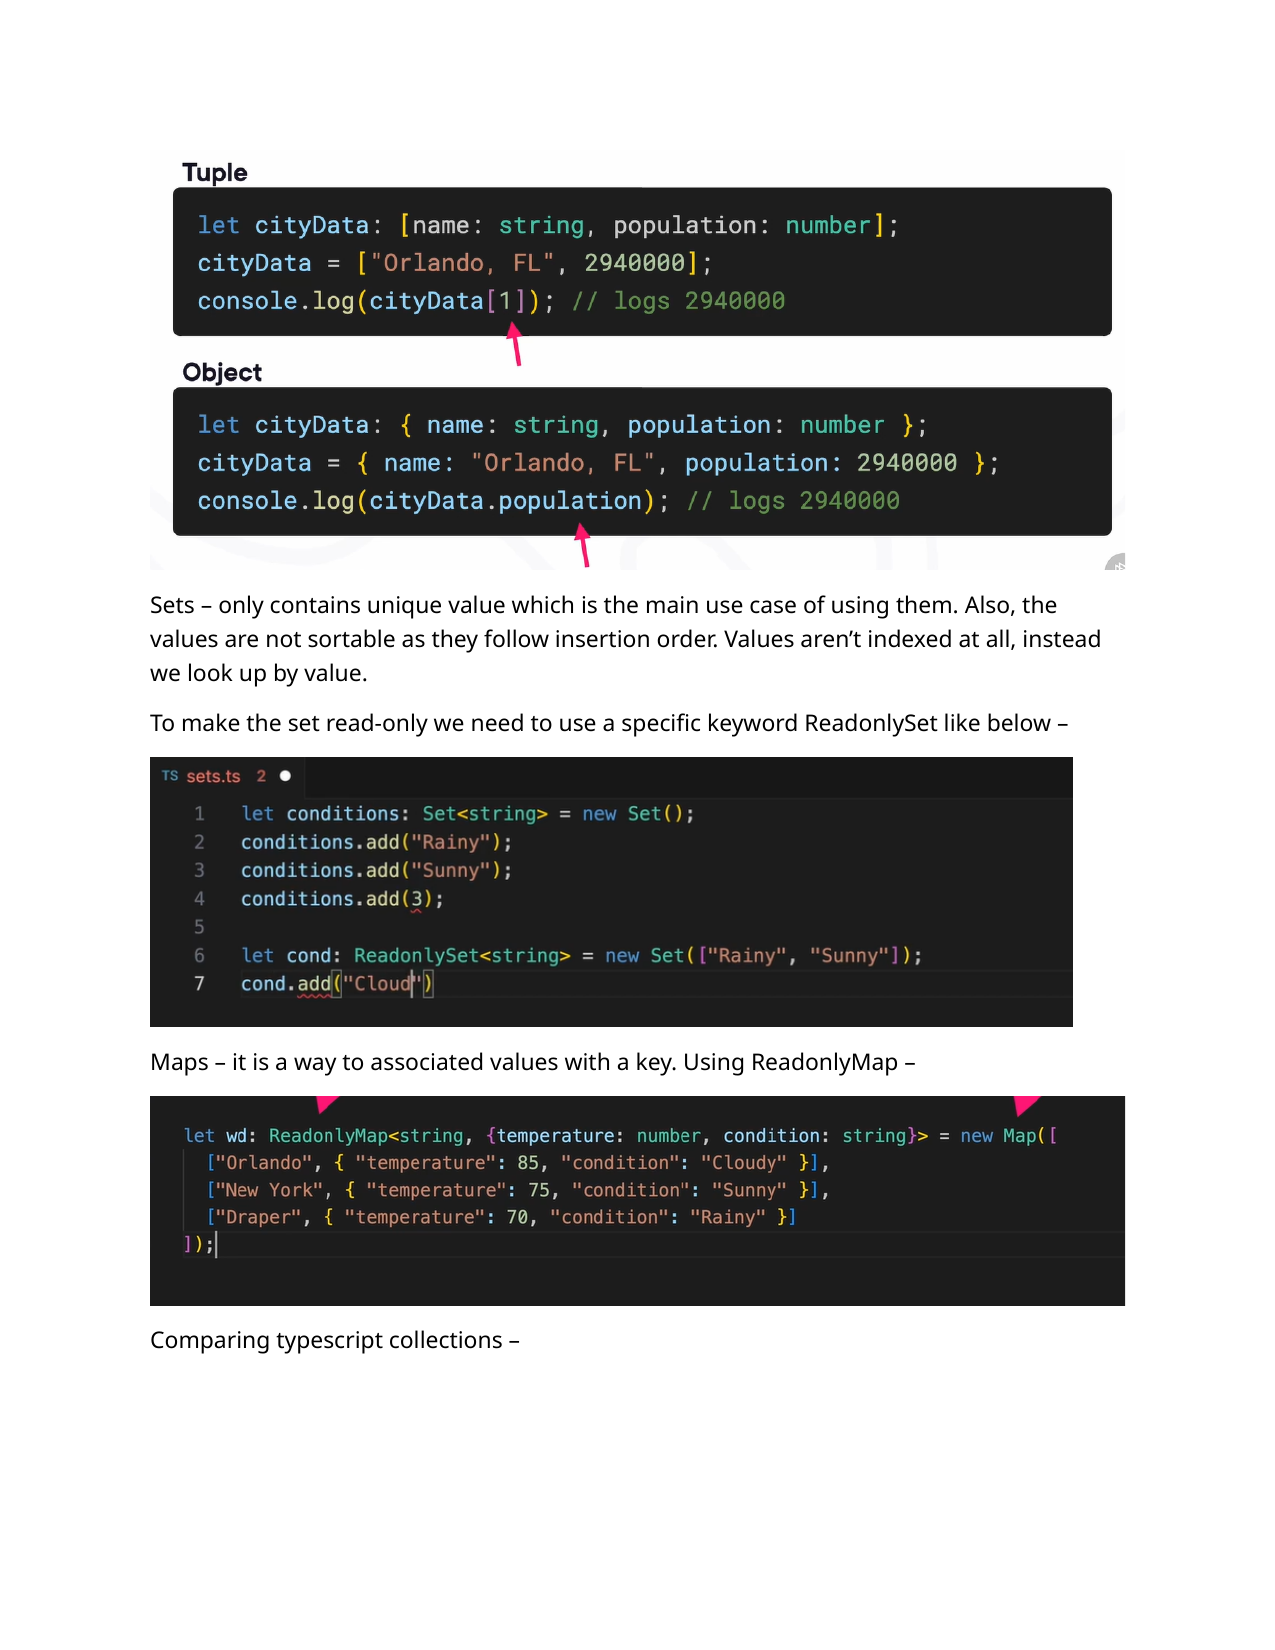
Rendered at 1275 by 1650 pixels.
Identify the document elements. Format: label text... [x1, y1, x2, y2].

picture [150, 1096, 1125, 1306]
text Comparing typescript collections – [150, 1324, 1125, 1356]
text Maps – it is a way to associated values with a key. Using ReadonlyMap – [150, 1046, 1125, 1077]
text To make the set read-only we need to use a specific keyword ReadonlySet like below – [150, 707, 1125, 738]
picture [150, 757, 1073, 1027]
text Sets – only contains unique value which is the main use case of using them. Also, the values are not sortable as they follow insertion order. Values aren’t indexed at all, instead we look up by value. [150, 589, 1125, 688]
picture [150, 150, 1125, 570]
